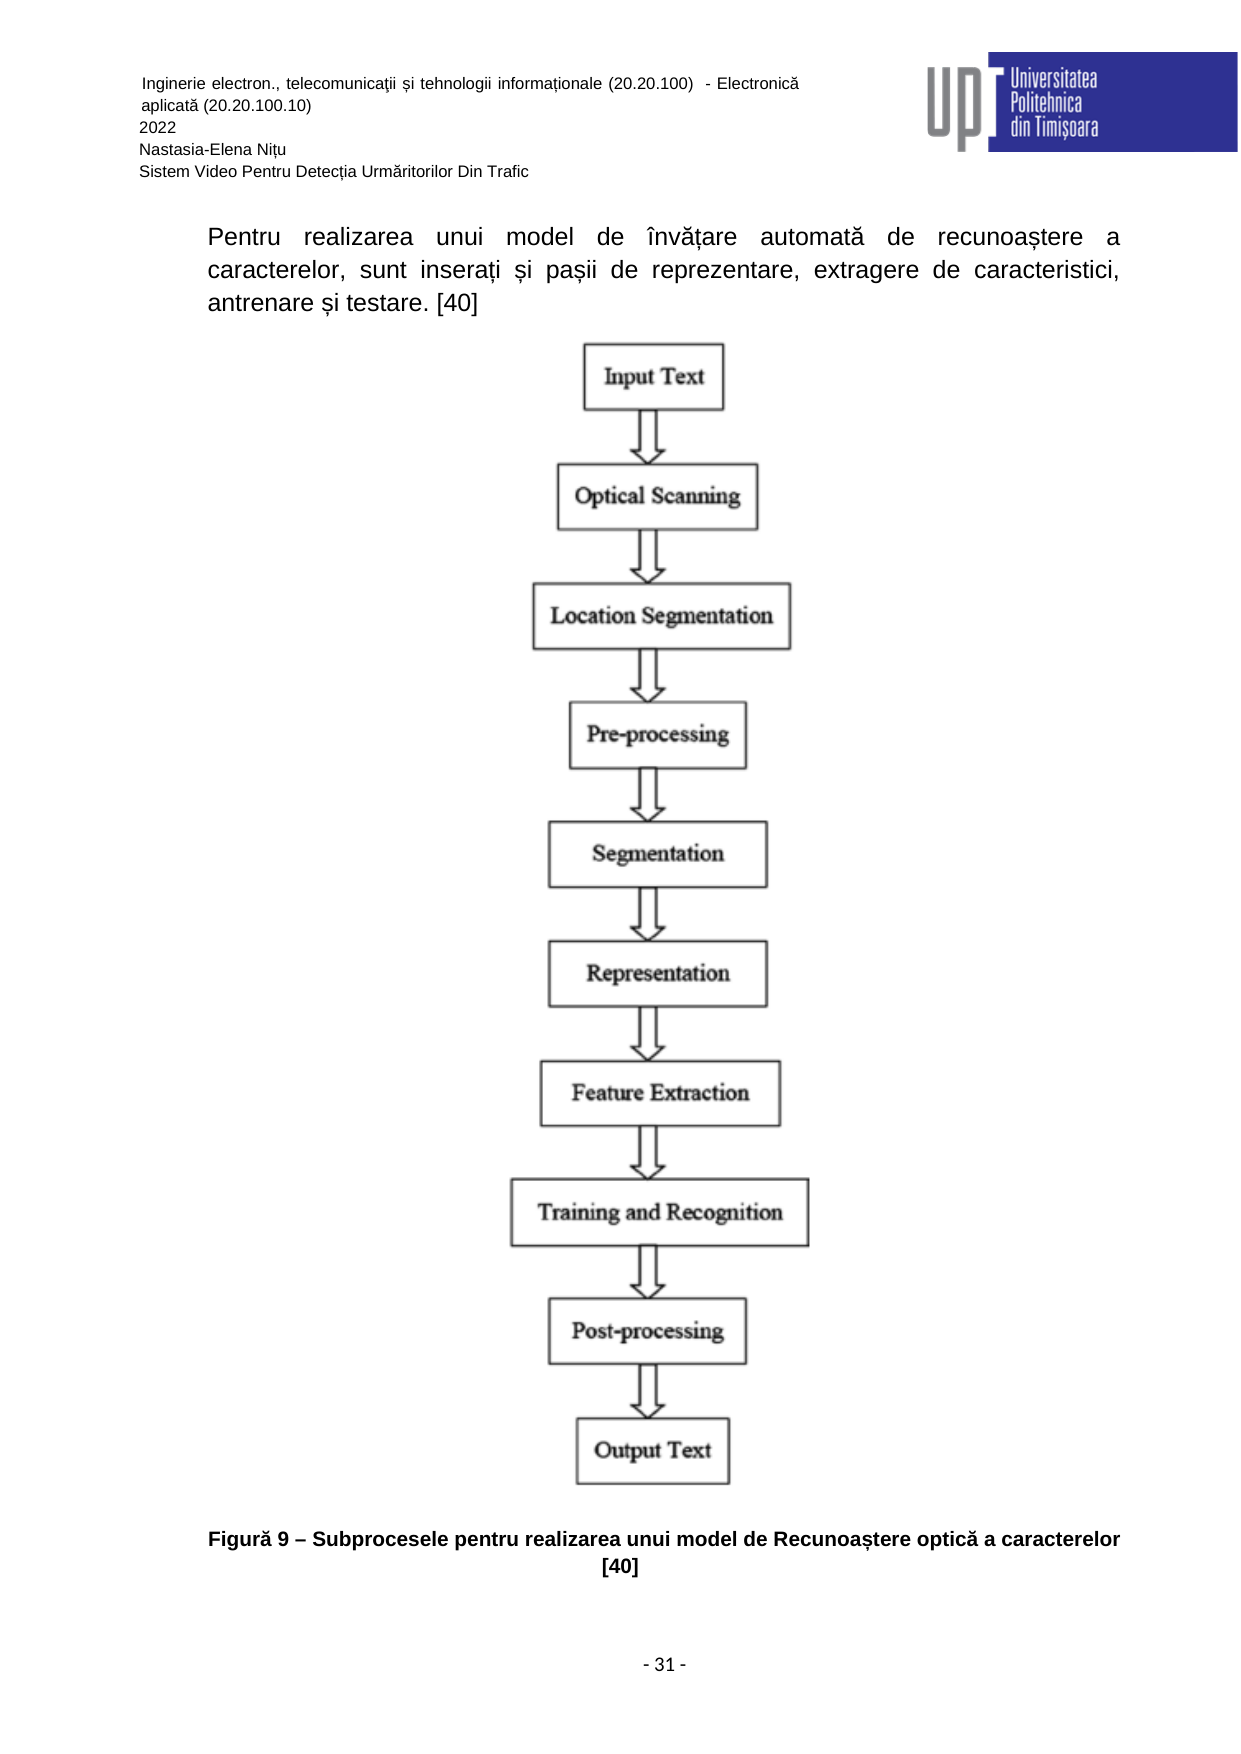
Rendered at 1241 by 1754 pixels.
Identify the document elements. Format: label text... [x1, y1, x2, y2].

picture [431, 321, 897, 1523]
text Pentru realizarea unui model de învățare automată de recunoaștere a caracterelor, sunt inserați și pașii de reprezentare, extragere de caracteristici, antrenare și testare. [207, 222, 1122, 317]
picture [927, 52, 1238, 152]
text Figură 9 – Subprocesele pentru realizarea unui model de Recunoaștere optică a caracterelor [118, 1527, 1122, 1578]
